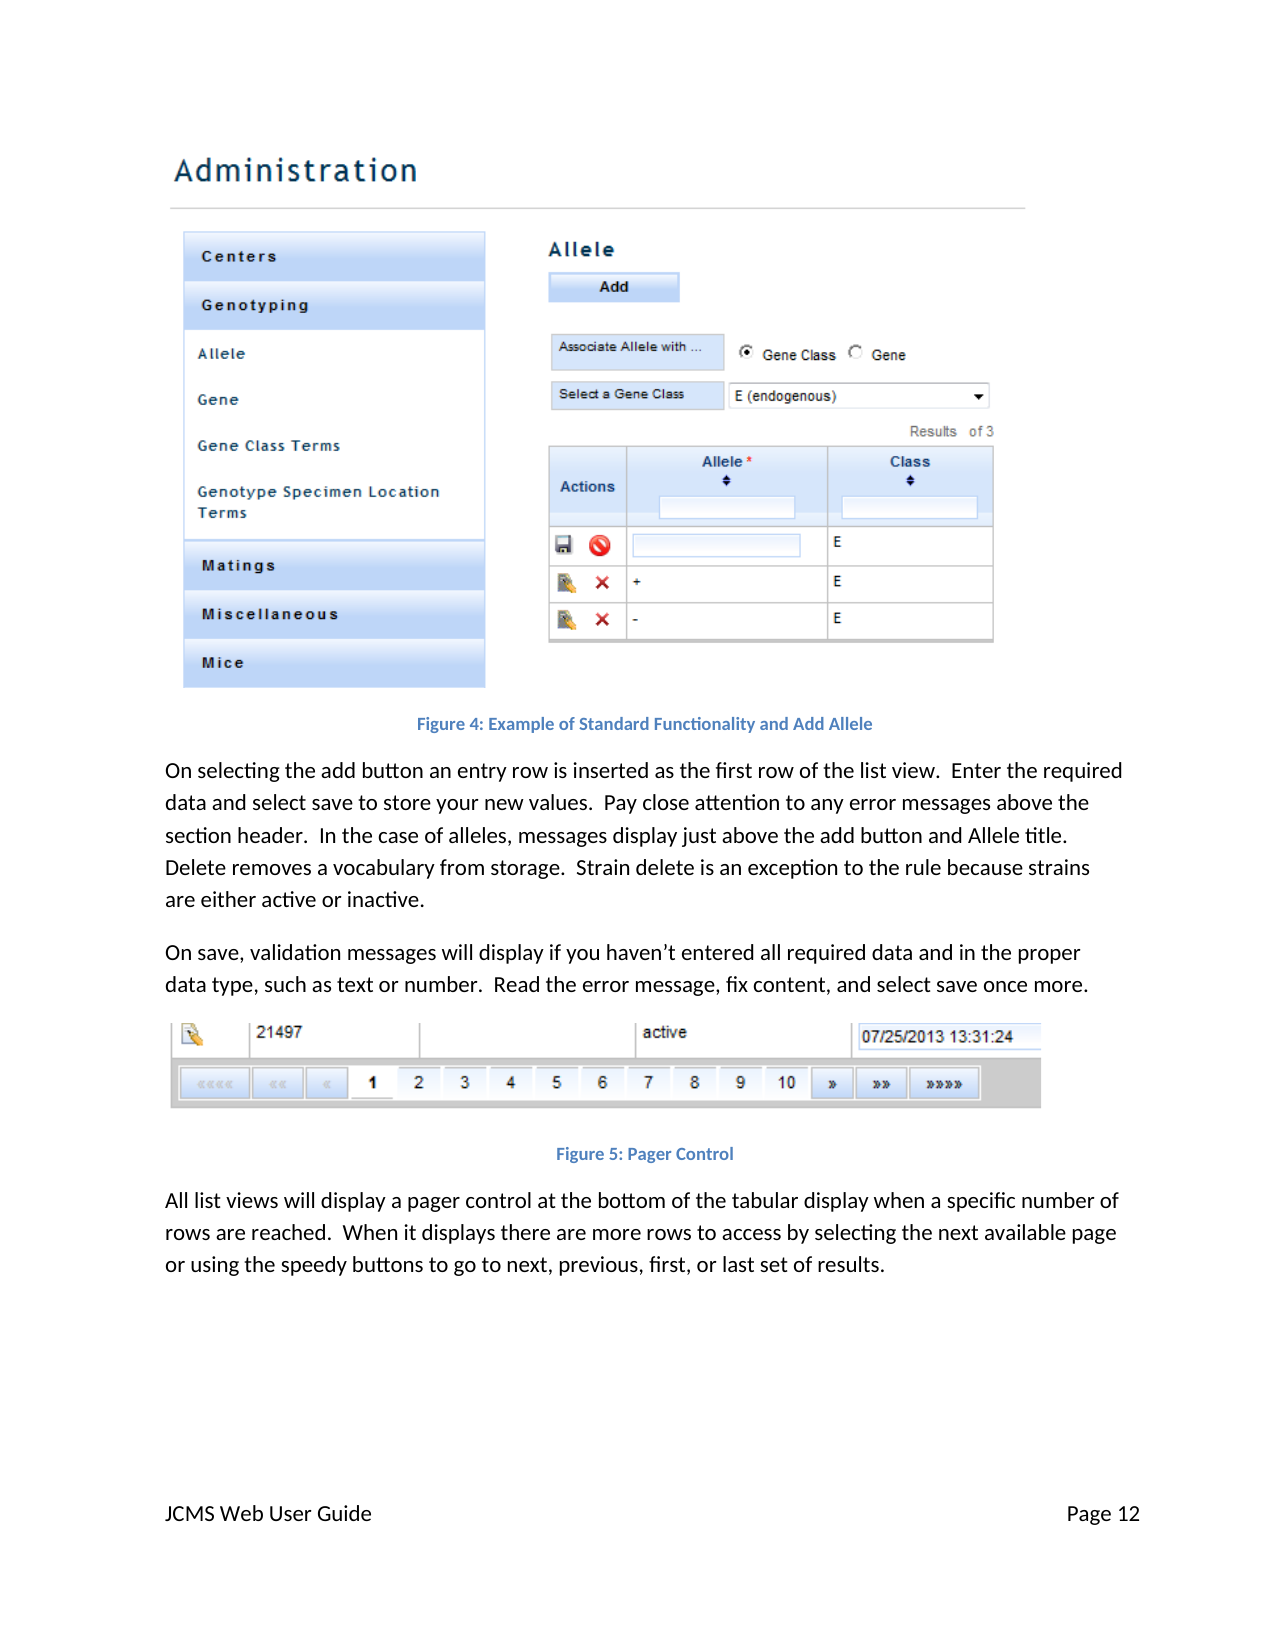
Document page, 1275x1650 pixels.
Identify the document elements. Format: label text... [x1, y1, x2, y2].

text All list views will display a pager control at the bottom of the tabular display when a specific number of rows are reached. When it displays there are more rows to access by selecting the next available page or using the speedy buttons to go to next, previous, first, or last set of results. [165, 1186, 1125, 1278]
picture [165, 1023, 1042, 1118]
picture [165, 150, 1026, 688]
text On save, validation messages will display if you haven’t entered all required data and in the proper data type, such as text or number. Read the error message, fix content, and select save once more. [165, 938, 1125, 998]
text On selecting the add button an entry row is inserted as the first row of the list view. Enter the required data and select save to store your new values. Pay close attention to any error messages above the section header. In the case of alleles, messages display just above the add button and Allele title. Delete removes a vocabulary from storage. Strain delete is an exception to the rule because strains are either active or inactive. [165, 756, 1125, 913]
text Figure 4: Example of Standard Functionality and Add Allele [165, 713, 1125, 736]
text Figure 5: Pager Control [165, 1142, 1125, 1165]
